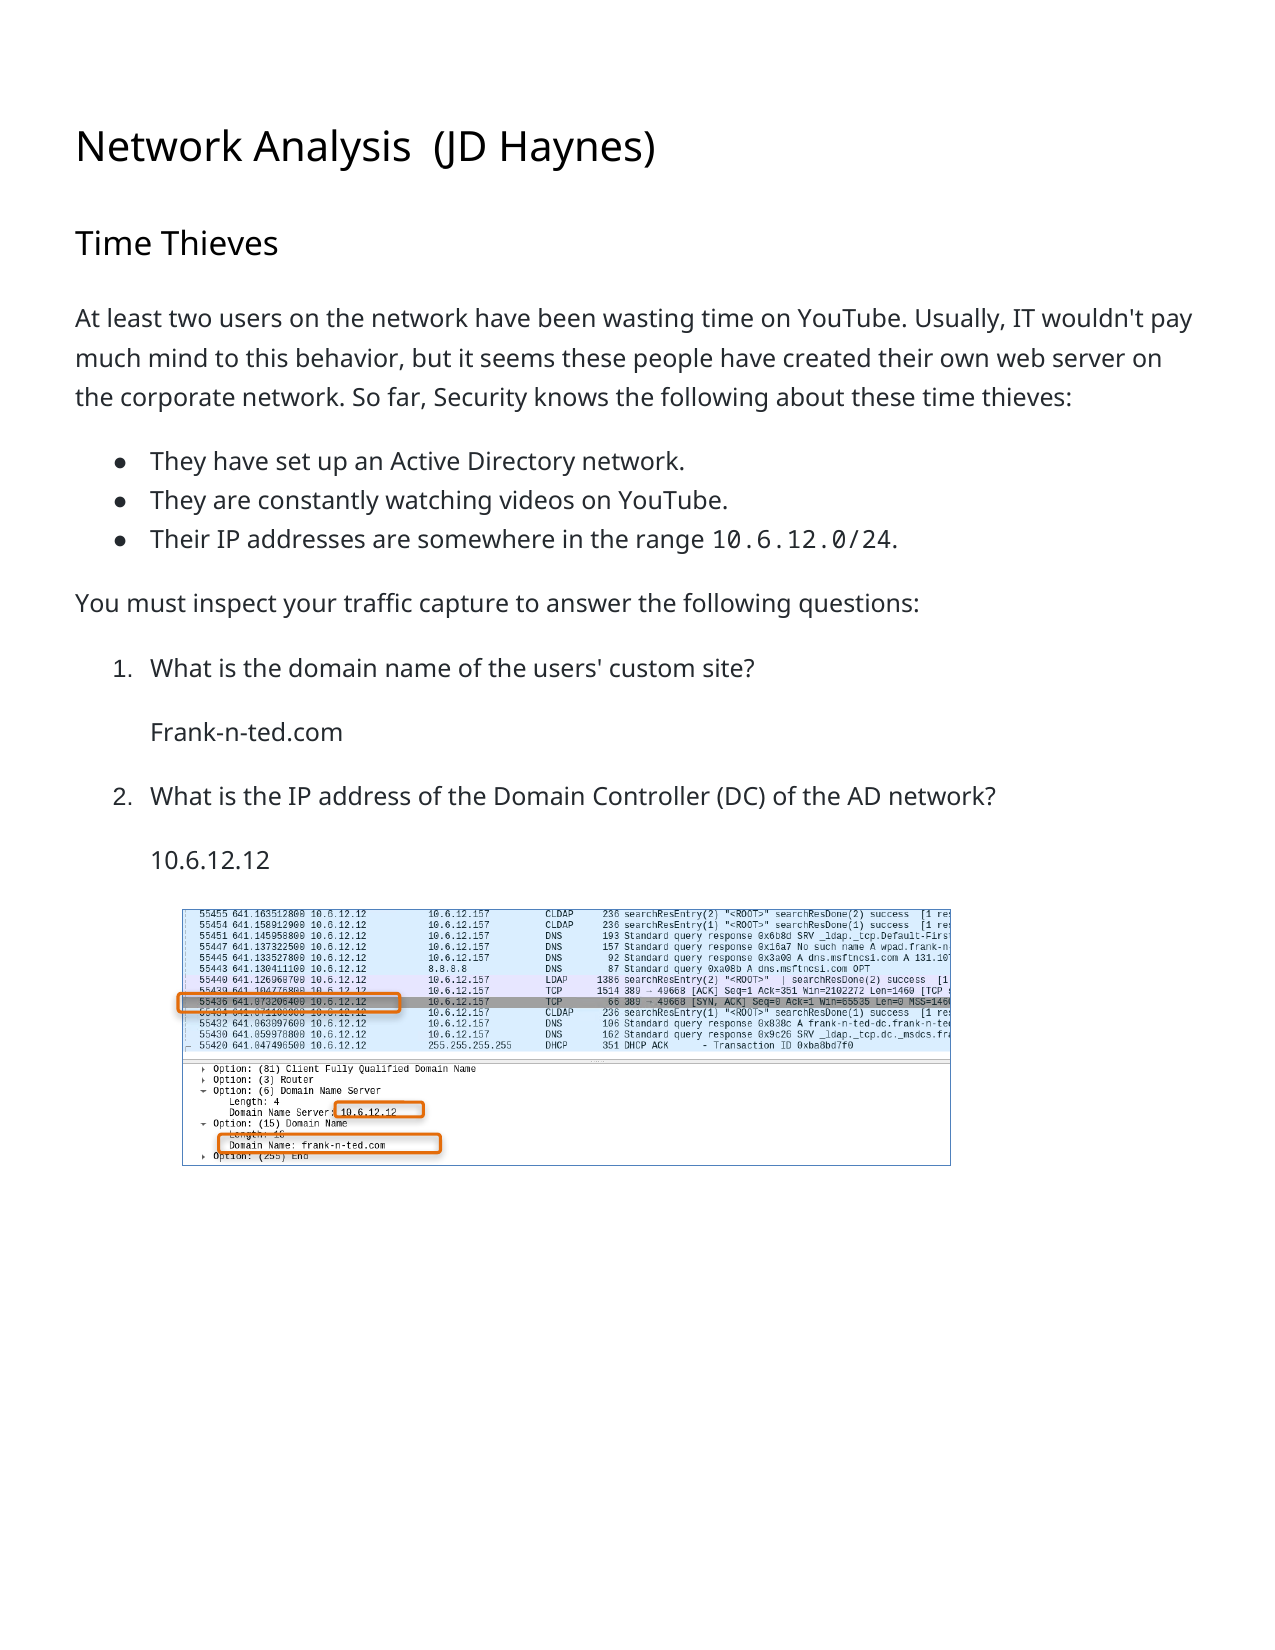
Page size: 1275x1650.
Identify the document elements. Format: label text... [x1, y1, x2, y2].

subtitle Time Thieves [75, 219, 1200, 265]
text At least two users on the network have been wasting time on YouTube. Usually, IT wouldn't pay much mind to this behavior, but it seems these people have created their own web server on the corporate network. So far, Security knows the following about these time thieves: [75, 301, 1200, 413]
text 10.6.12.12 [150, 843, 1200, 877]
picture [183, 910, 950, 1165]
list Their IP addresses are somewhere in the range 10.6.12.0/24. [112, 522, 1200, 556]
list They are constantly watching videos on YouTube. [112, 483, 1200, 517]
list What is the domain name of the users' custom site? [112, 650, 1200, 684]
text You must inspect your traffic capture to answer the following questions: [75, 586, 1200, 620]
list What is the IP address of the Domain Controller (DC) of the AD network? [112, 779, 1200, 813]
list They have set up an Active Directory network. [112, 444, 1200, 478]
subtitle Network Analysis (JD Haynes) [75, 117, 1200, 173]
text Frank-n-ted.com [150, 714, 1200, 748]
picture [183, 995, 398, 1010]
